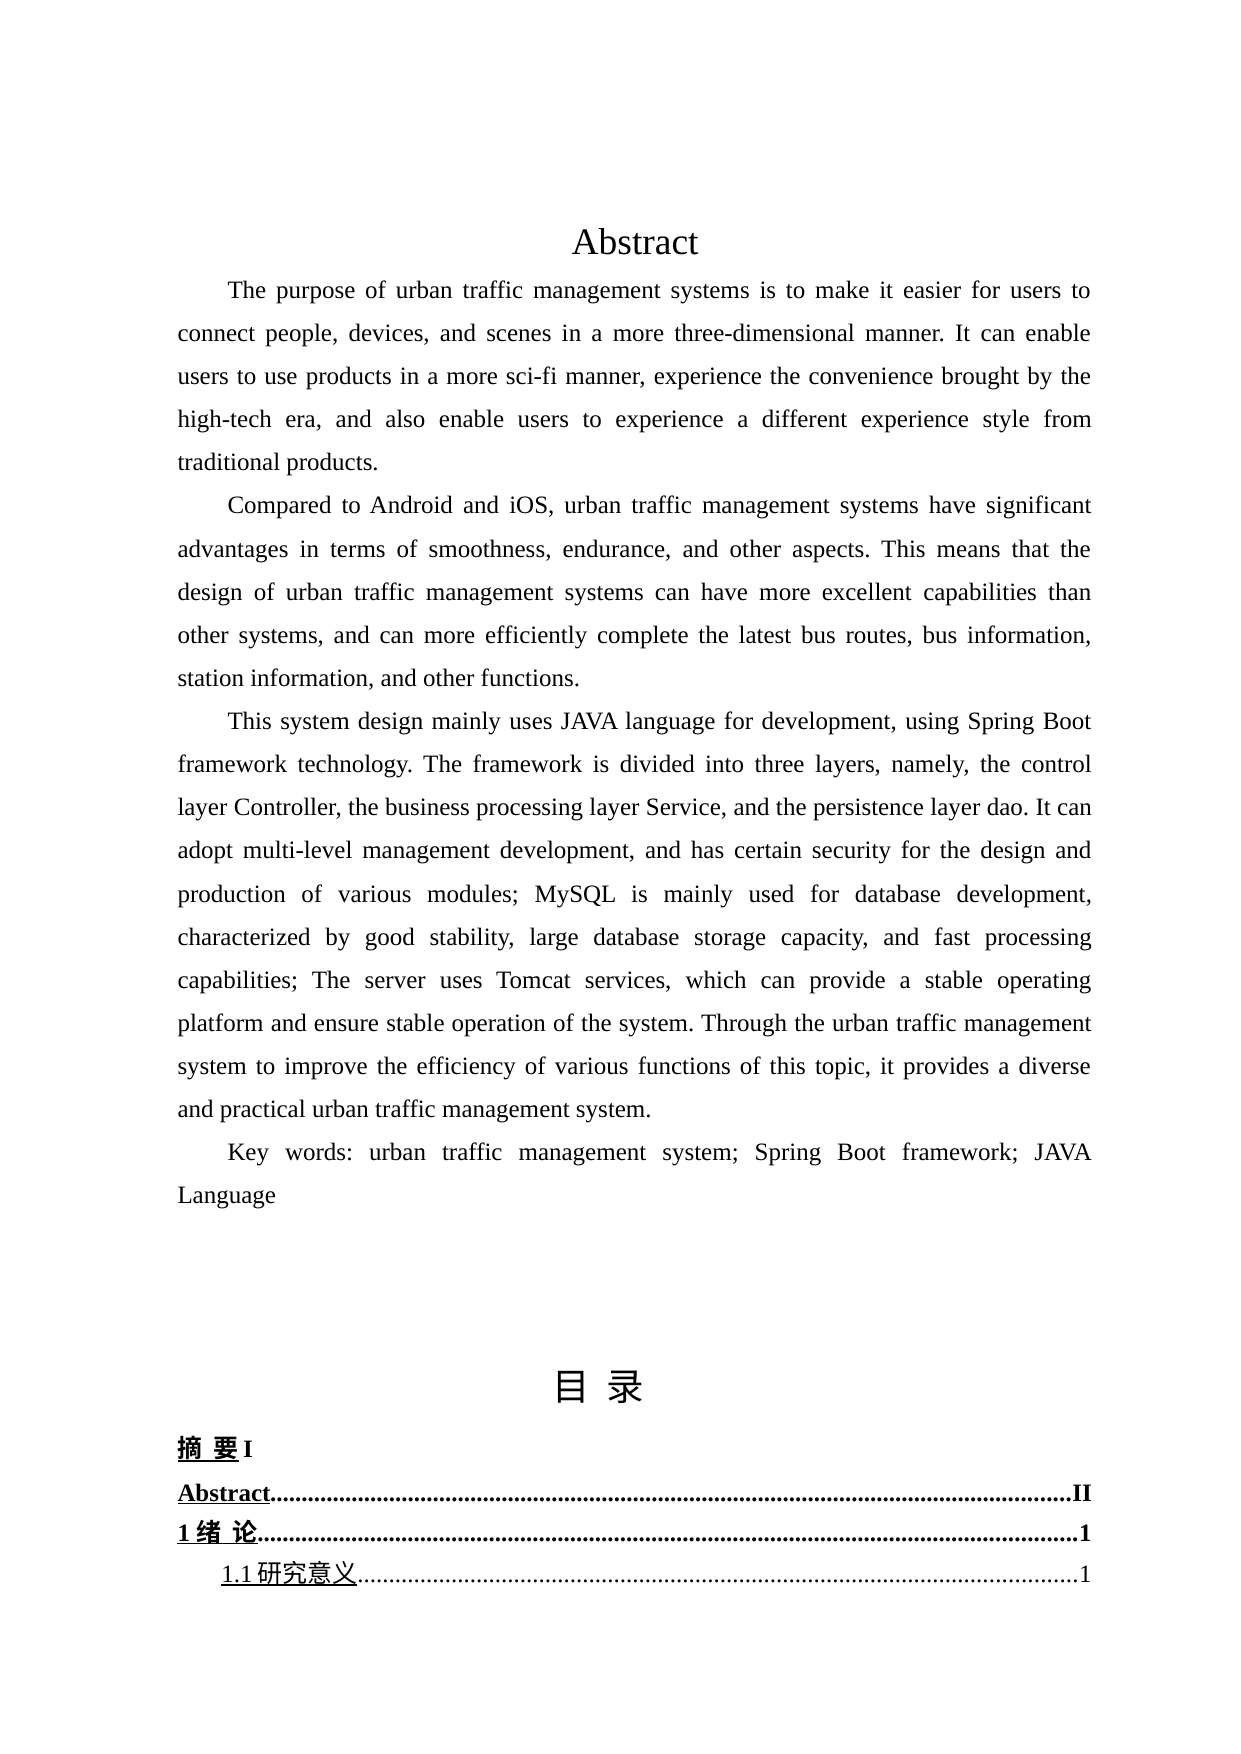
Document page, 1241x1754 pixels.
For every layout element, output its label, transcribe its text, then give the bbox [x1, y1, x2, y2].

text Key words: urban traffic management system; Spring Boot framework; JAVA Language [177, 1137, 1092, 1209]
text This system design mainly uses JAVA language for development, using Spring Boot framework technology. The framework is divided into three layers, namely, the control layer Controller, the business processing layer Service, and the persistence layer dao. It can adopt multi-level management development, and has certain security for the design and production of various modules; MySQL is mainly used for database development, characterized by good stability, large database storage capacity, and fast processing capabilities; The server uses Tomcat services, which can provide a stable operating platform and ensure stable operation of the system. Through the urban traffic management system to improve the efficiency of various functions of this topic, it provides a diverse and practical urban traffic management system. [177, 706, 1092, 1123]
text Abstract II [177, 1465, 1092, 1507]
text 1.1研究意义 1 [177, 1548, 1092, 1590]
text 目 录 [177, 1357, 1092, 1411]
text 1 绪 论 1 [177, 1507, 1092, 1548]
text 摘 要 I [177, 1423, 1092, 1465]
text The purpose of urban traffic management systems is to make it easier for users to connect people, devices, and scenes in a more three-dimensional manner. It can enable users to use products in a more sci-fi manner, experience the convenience brought by the high-tech era, and also enable users to experience a different experience style from traditional products. [177, 275, 1092, 476]
text Compared to Android and iOS, urban traffic management systems have significant advantages in terms of smoothness, endurance, and other aspects. This means that the design of urban traffic management systems can have more excellent capabilities than other systems, and can more efficiently complete the latest bus routes, bus information, station information, and other functions. [177, 491, 1092, 692]
text Abstract [177, 219, 1092, 262]
